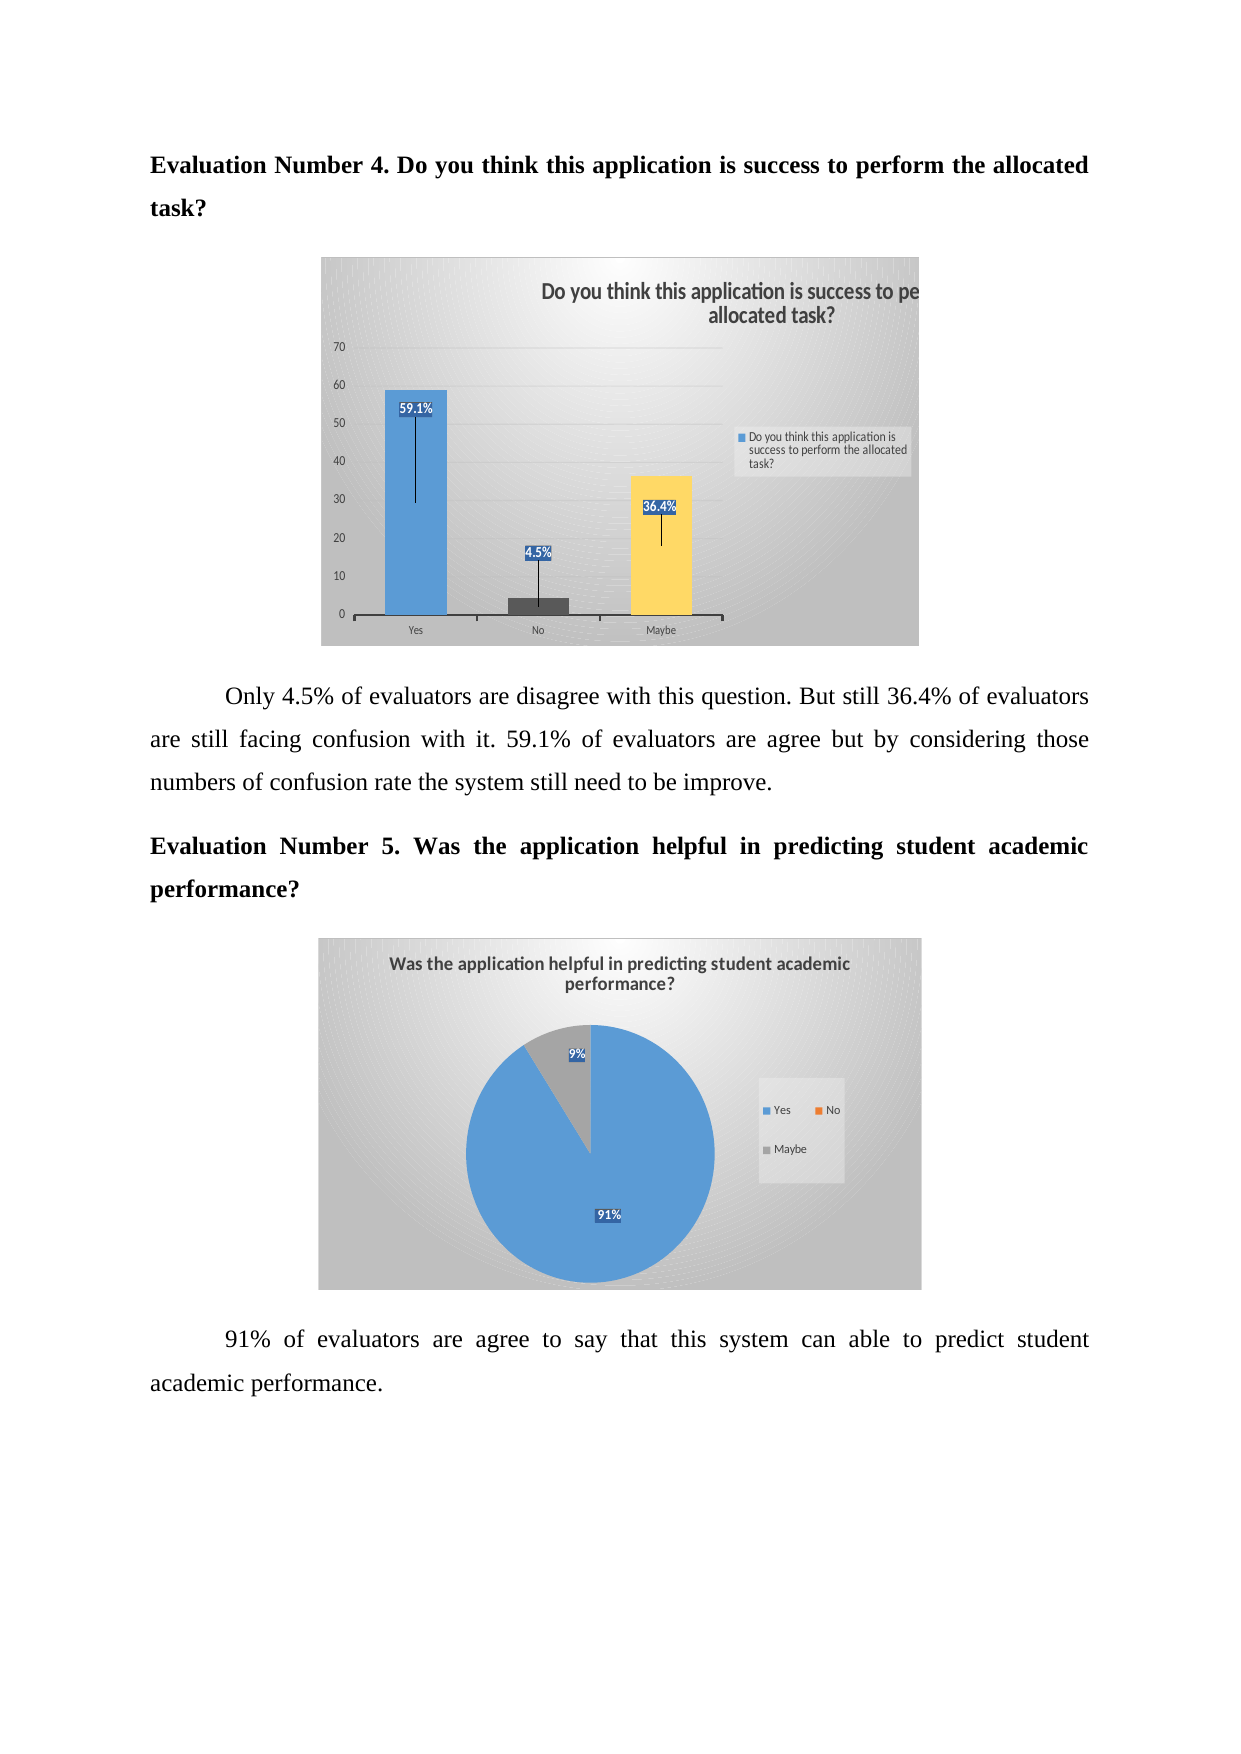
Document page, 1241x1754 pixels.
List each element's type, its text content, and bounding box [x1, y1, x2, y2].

text Evaluation Number 4. Do you think this application is success to perform the allocated task? [150, 150, 1090, 222]
text 91% of evaluators are agree to say that this system can able to predict student academic performance. [150, 1324, 1090, 1396]
text Only 4.5% of evaluators are disagree with this question. But still 36.4% of evaluators are still facing confusion with it. 59.1% of evaluators are agree but by considering those numbers of confusion rate the system still need to be improve. [150, 681, 1090, 796]
text Evaluation Number 5. Was the application helpful in predicting student academic performance? [150, 831, 1090, 903]
